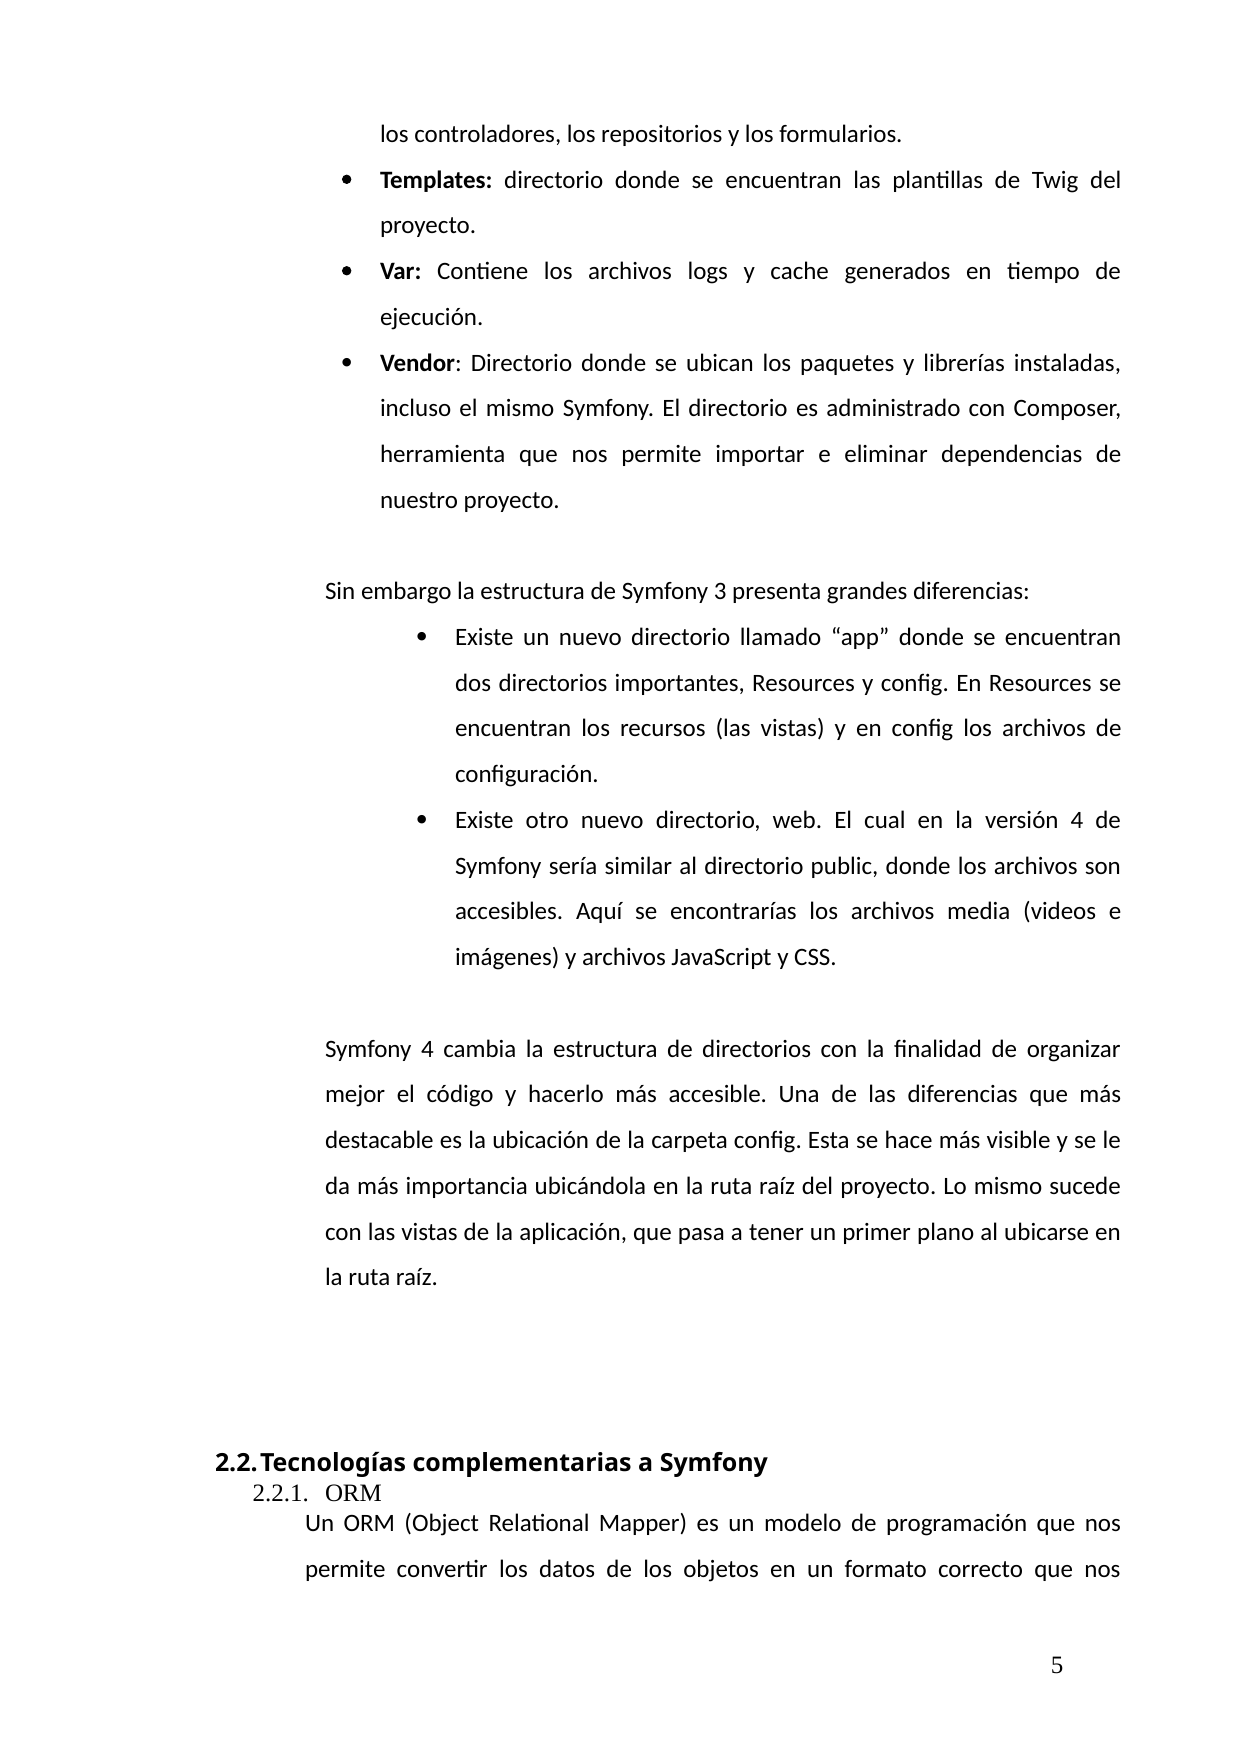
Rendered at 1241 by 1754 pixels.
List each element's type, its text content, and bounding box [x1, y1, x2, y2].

list Existe otro nuevo directorio, web. El cual en la versión 4 de Symfony sería similar al directorio public, donde los archivos son accesibles. Aquí se encontrarías los archivos media (videos e imágenes) y archivos JavaScript y CSS. [417, 804, 1122, 972]
text Sin embargo la estructura de Symfony 3 presenta grandes diferencias: [251, 575, 1122, 606]
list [342, 118, 1122, 149]
text Symfony 4 cambia la estructura de directorios con la finalidad de organizar mejor el código y hacerlo más accesible. Una de las diferencias que más destacable es la ubicación de la carpeta config. Esta se hace más visible y se le da más importancia ubicándola en la ruta raíz del proyecto. Lo mismo sucede con las vistas de la aplicación, que pasa a tener un primer plano al ubicarse en la ruta raíz. [325, 1033, 1122, 1292]
list Existe un nuevo directorio llamado “app” donde se encuentran dos directorios importantes, Resources y config. En Resources se encuentran los recursos (las vistas) y en config los archivos de configuración. [417, 621, 1122, 789]
list Vendor: Directorio donde se ubican los paquetes y librerías instaladas, incluso el mismo Symfony. El directorio es administrado con Composer, herramienta que nos permite importar e eliminar dependencias de nuestro proyecto. [342, 347, 1122, 514]
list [305, 1507, 1122, 1583]
list Templates: directorio donde se encuentran las plantillas de Twig del proyecto. [342, 164, 1122, 240]
subtitle ORM [252, 1478, 1122, 1507]
subtitle Tecnologías complementarias a Symfony [215, 1444, 1122, 1478]
list Var: Contiene los archivos logs y cache generados en tiempo de ejecución. [342, 255, 1122, 332]
